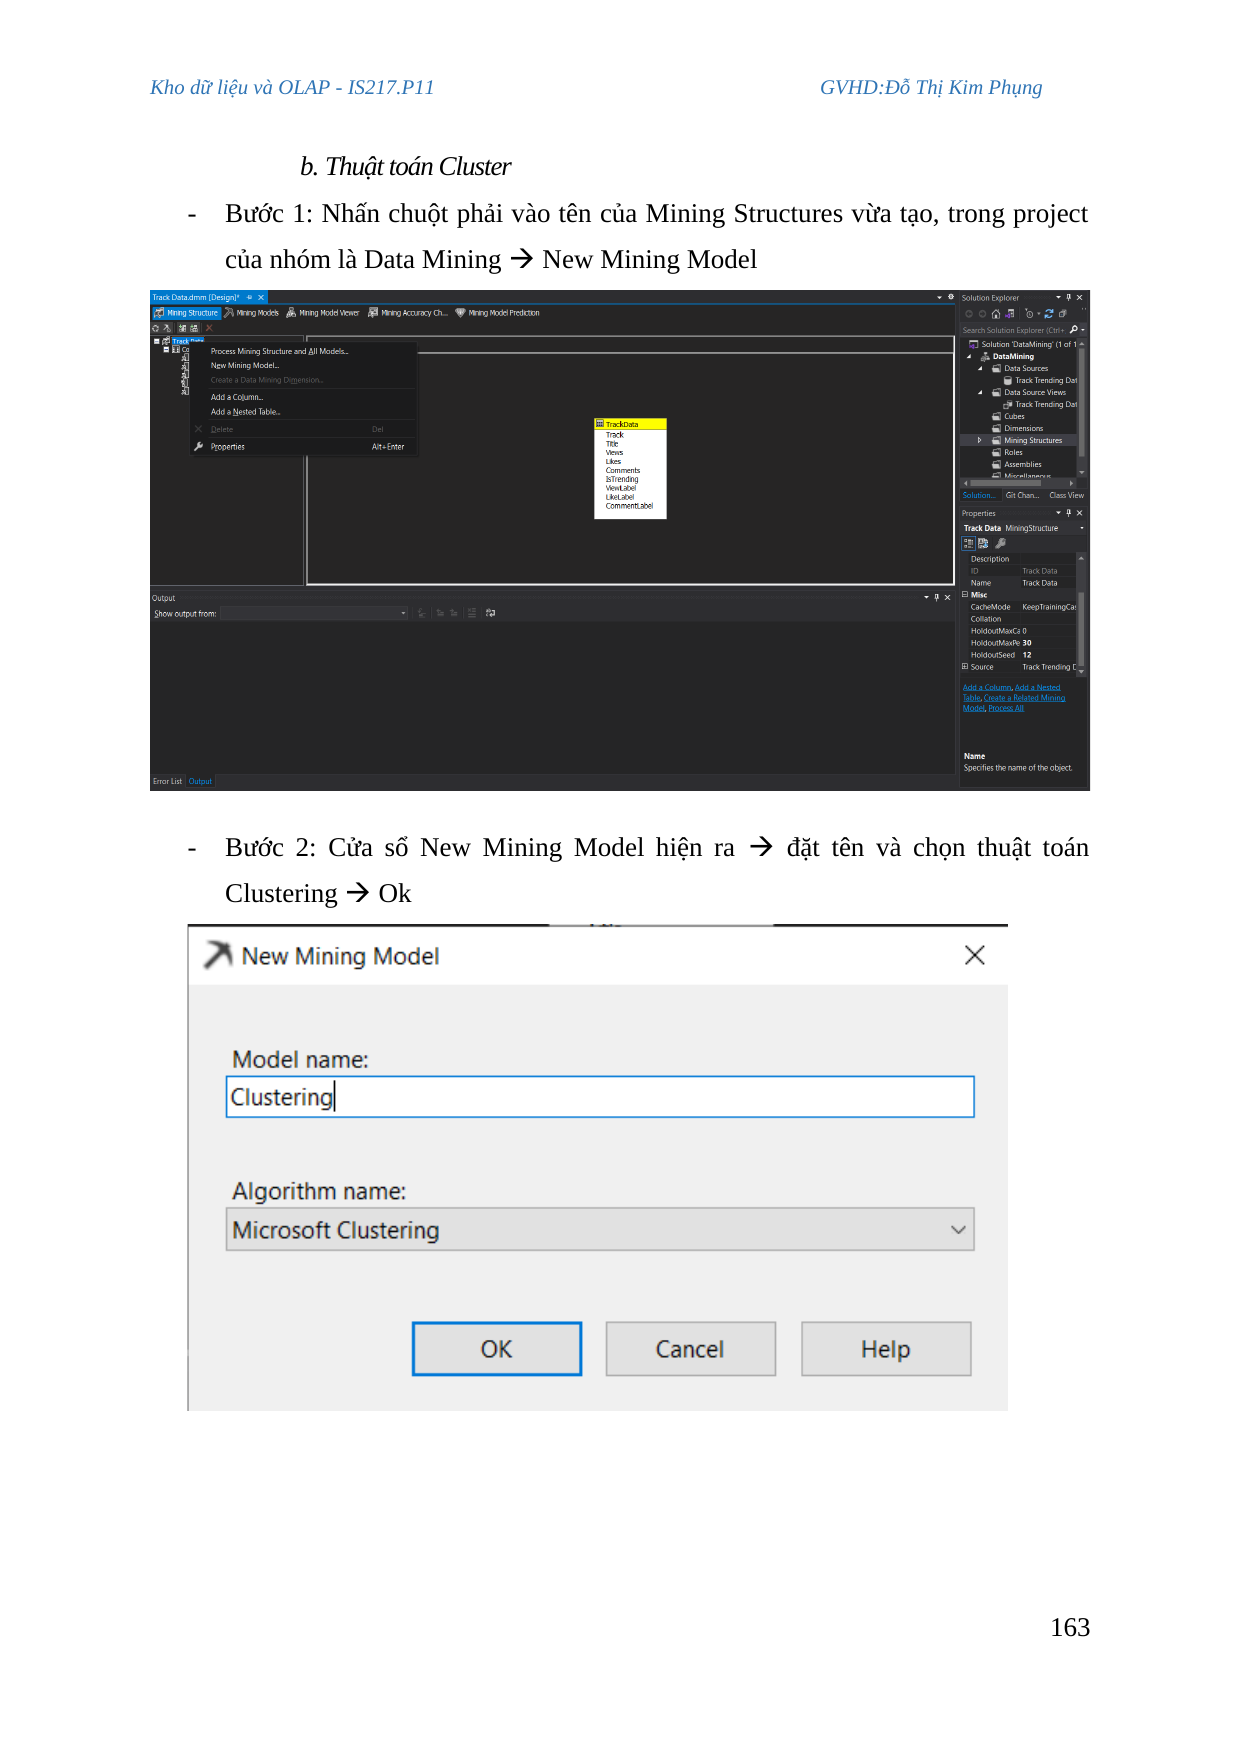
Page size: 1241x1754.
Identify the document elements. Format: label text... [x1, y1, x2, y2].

title Thuật toán Cluster [300, 150, 1090, 181]
picture [187, 924, 1008, 1411]
picture [150, 290, 1091, 791]
list Bước 2: Cửa sổ New Mining Model hiện ra đặt tên và chọn thuật toán Clustering Ok [187, 831, 1090, 909]
list Bước 1: Nhấn chuột phải vào tên của Mining Structures vừa tạo, trong project của nhóm là Data Mining New Mining Model [187, 197, 1090, 274]
